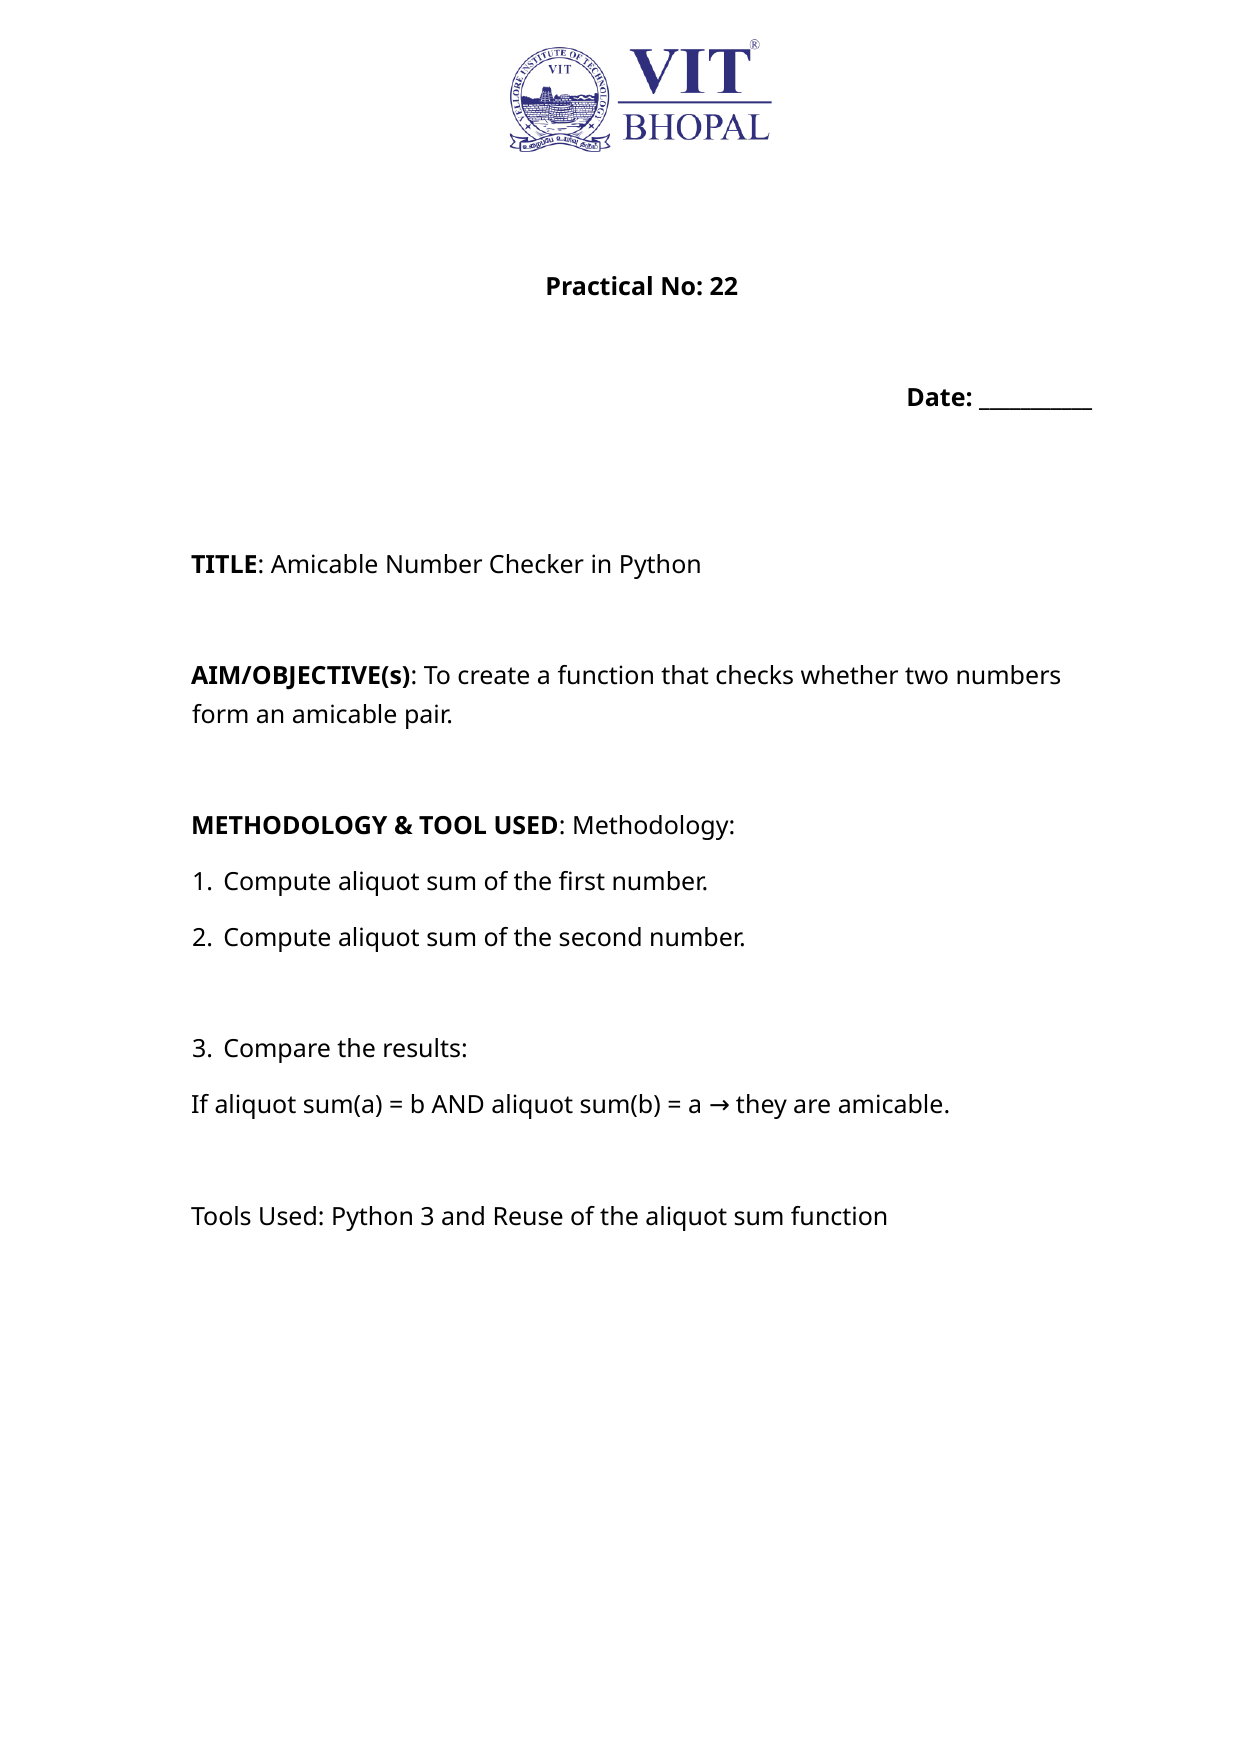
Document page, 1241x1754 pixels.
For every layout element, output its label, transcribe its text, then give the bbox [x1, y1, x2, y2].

list Compute aliquot sum of the first number. [192, 863, 1090, 897]
subtitle Practical No: 22 [192, 268, 1092, 302]
text METHODOLOGY & TOOL USED: Methodology: [191, 808, 1187, 842]
list Compare the results: [192, 1031, 1090, 1065]
text If aliquot sum(a) = b AND aliquot sum(b) = a → they are amicable. [191, 1087, 1090, 1121]
list Compute aliquot sum of the second number. [192, 919, 1090, 953]
text AIM/OBJECTIVE(s): To create a function that checks whether two numbers form an amicable pair. [191, 658, 1090, 730]
picture [509, 39, 772, 152]
text Tools Used: Python 3 and Reuse of the aliquot sum function [191, 1198, 1090, 1232]
text Date: ___________ [192, 379, 1092, 413]
text TITLE: Amicable Number Checker in Python [191, 546, 1090, 581]
